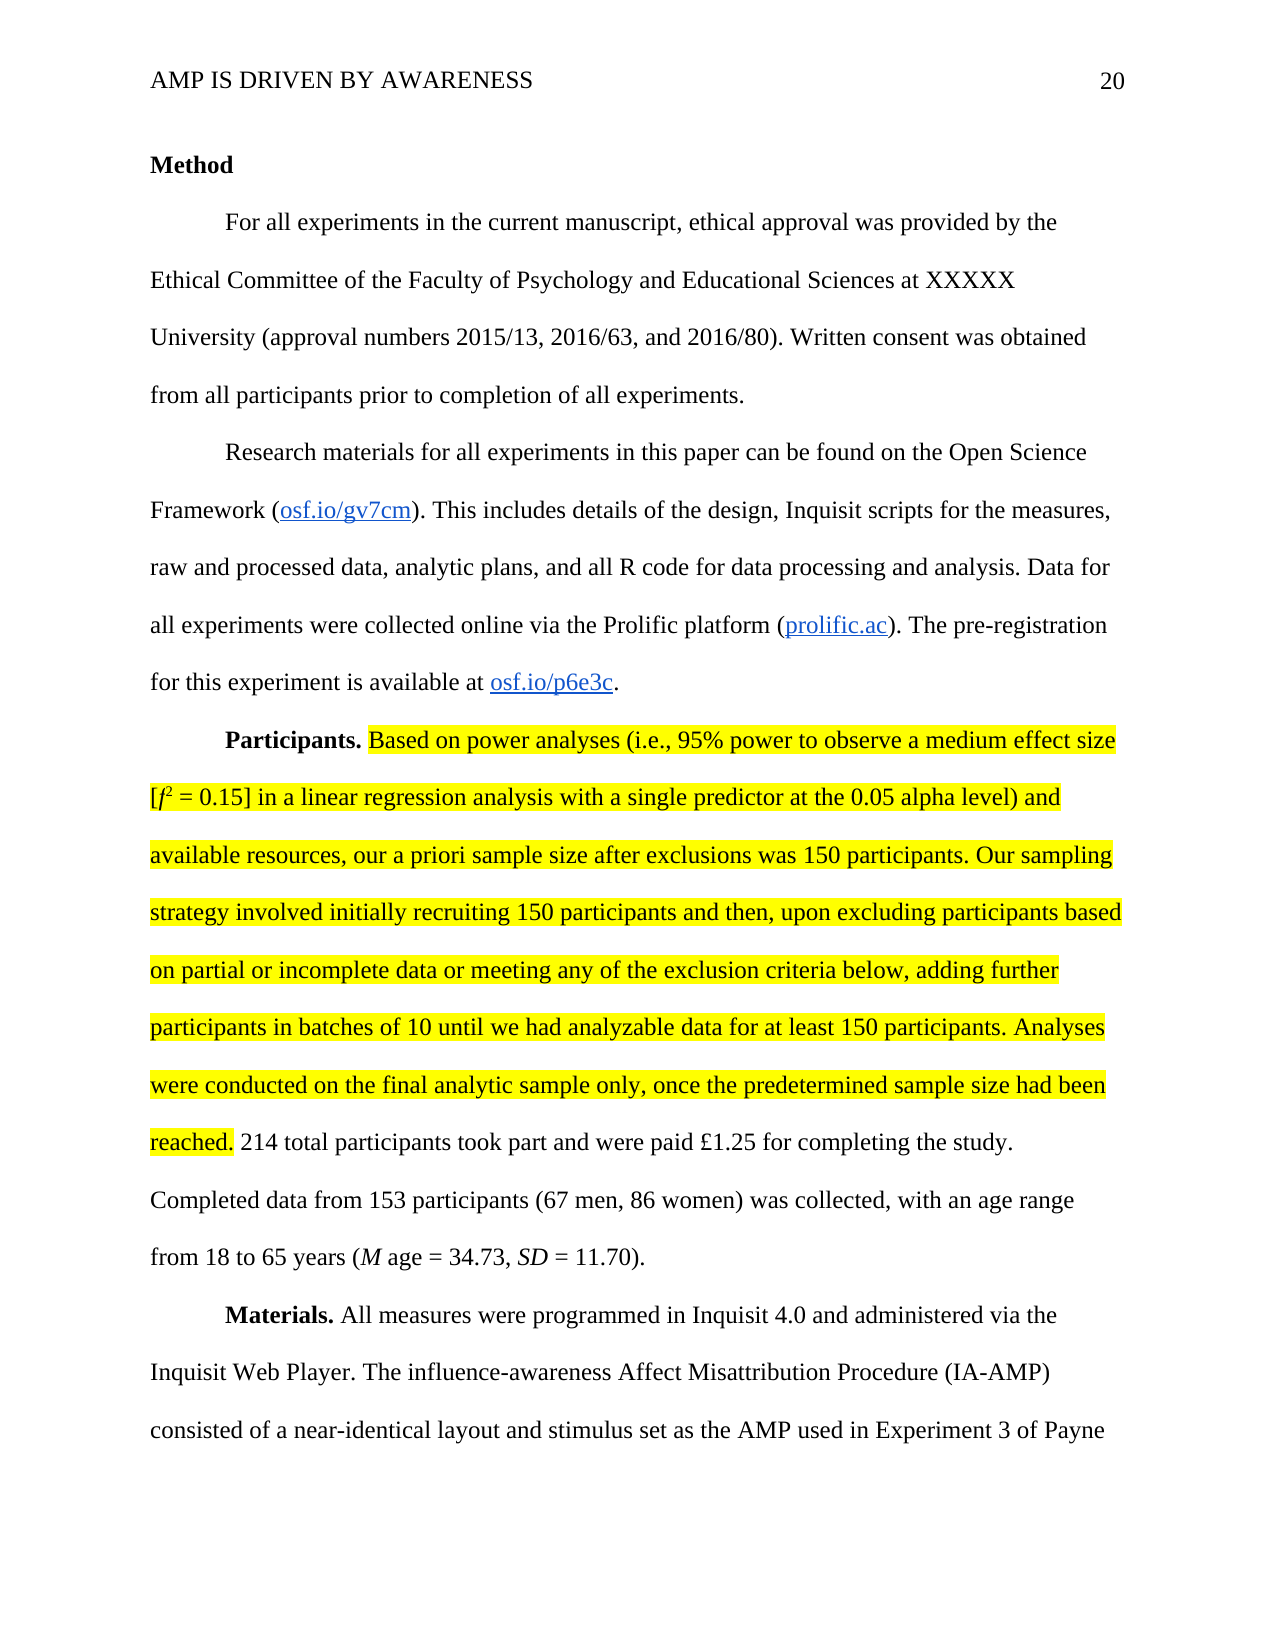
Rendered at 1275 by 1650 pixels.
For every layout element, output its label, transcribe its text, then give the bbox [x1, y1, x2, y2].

subtitle Method [150, 150, 1125, 179]
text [150, 1300, 1125, 1444]
text Research materials for all experiments in this paper can be found on the Open Science Framework (osf.io/gv7cm). This includes details of the design, Inquisit scripts for the measures, raw and processed data, analytic plans, and all R code for data processing and analysis. Data for all experiments were collected online via the Prolific platform (prolific.ac). The pre-registration for this experiment is available at osf.io/p6e3c. [150, 437, 1125, 696]
text For all experiments in the current manuscript, ethical approval was provided by the Ethical Committee of the Faculty of Psychology and Educational Sciences at XXXXX University (approval numbers 2015/13, 2016/63, and 2016/80). Written consent was obtained from all participants prior to completion of all experiments. [150, 207, 1125, 409]
text Participants. Based on power analyses (i.e., 95% power to observe a medium effect size [f2 = 0.15] in a linear regression analysis with a single predictor at the 0.05 alpha level) and available resources, our a priori sample size after exclusions was 150 participants. Our sampling strategy involved initially recruiting 150 participants and then, upon excluding participants based on partial or incomplete data or meeting any of the exclusion criteria below, adding further participants in batches of 10 until we had analyzable data for at least 150 participants. Analyses were conducted on the final analytic sample only, once the predetermined sample size had been reached. 214 total participants took part and were paid £1.25 for completing the study. Completed data from 153 participants (67 men, 86 women) was collected, with an age range from 18 to 65 years (M age = 34.73, SD = 11.70). [150, 725, 1125, 1271]
